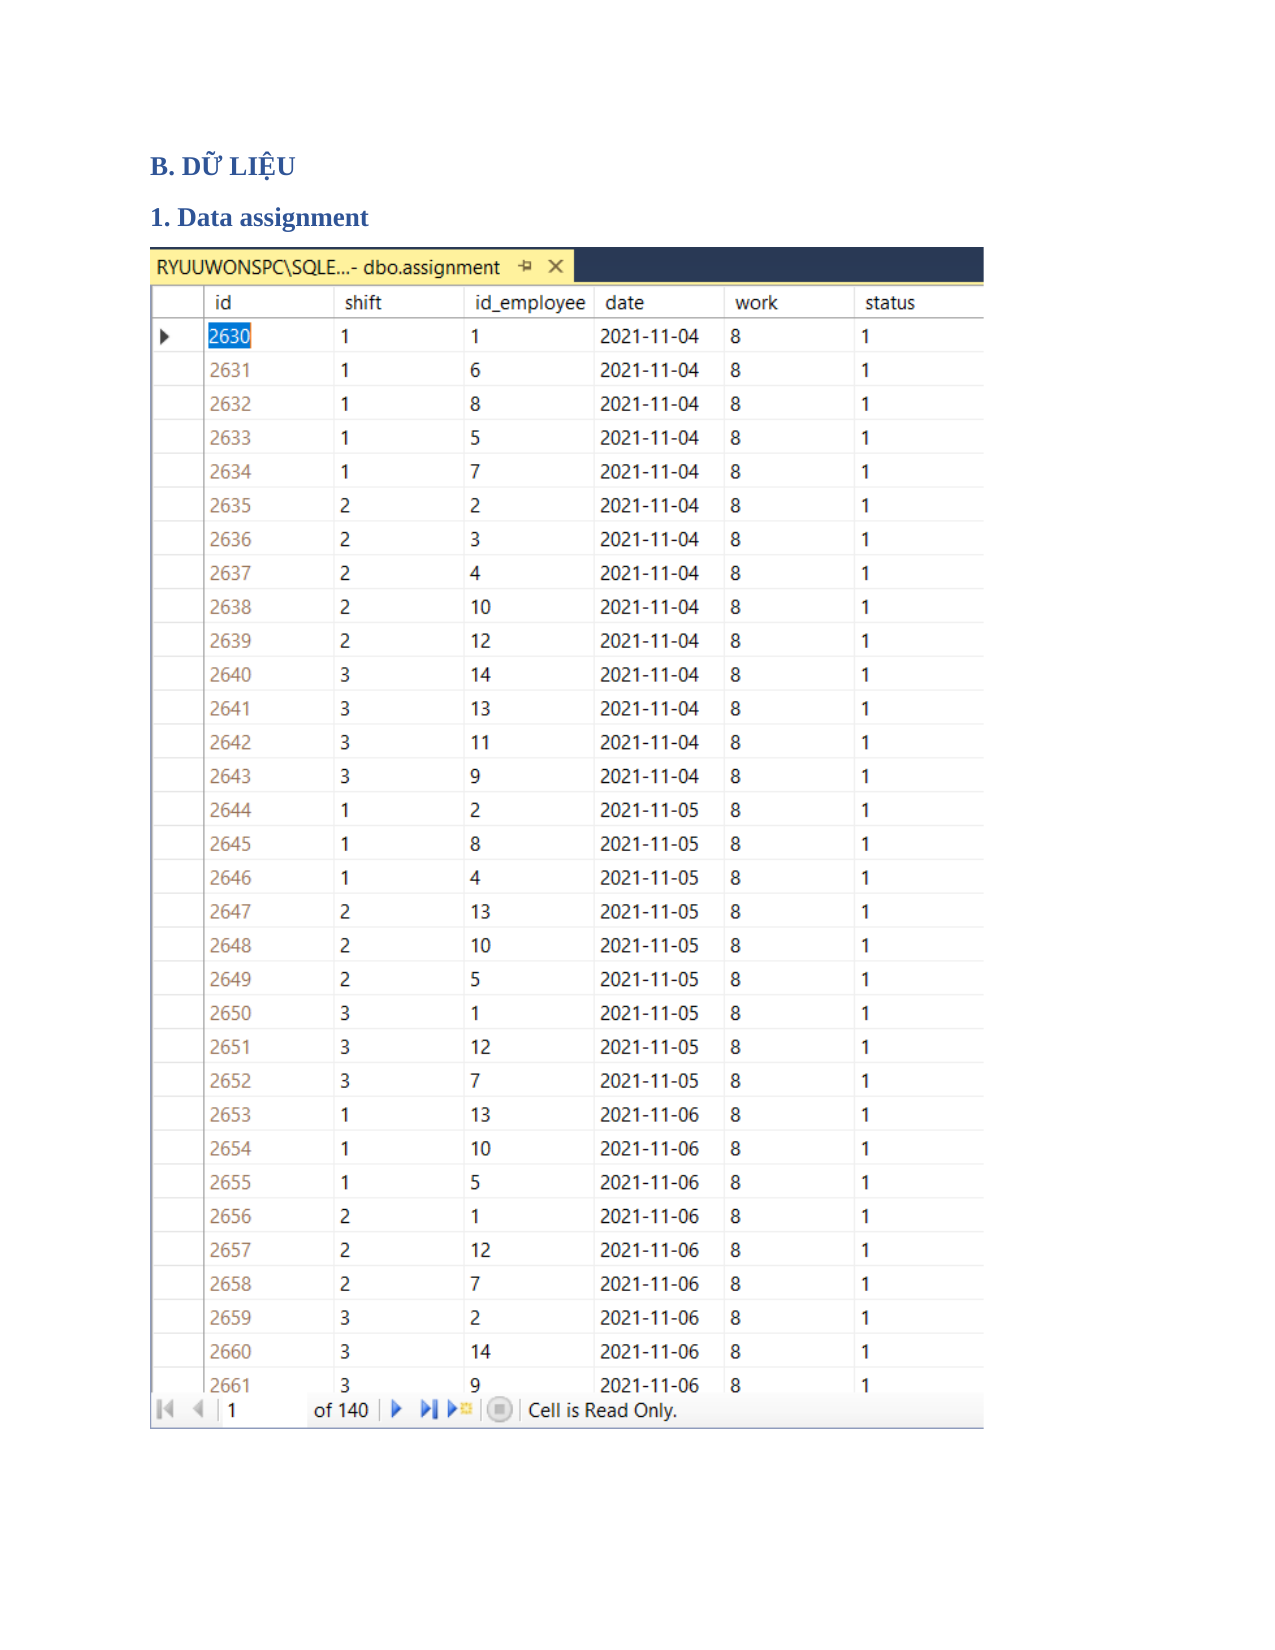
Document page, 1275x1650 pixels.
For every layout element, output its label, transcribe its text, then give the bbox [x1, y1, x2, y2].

picture [150, 247, 984, 1429]
subtitle 1. Data assignment [150, 201, 1125, 232]
subtitle B. DỮ LIỆU [150, 150, 1125, 181]
